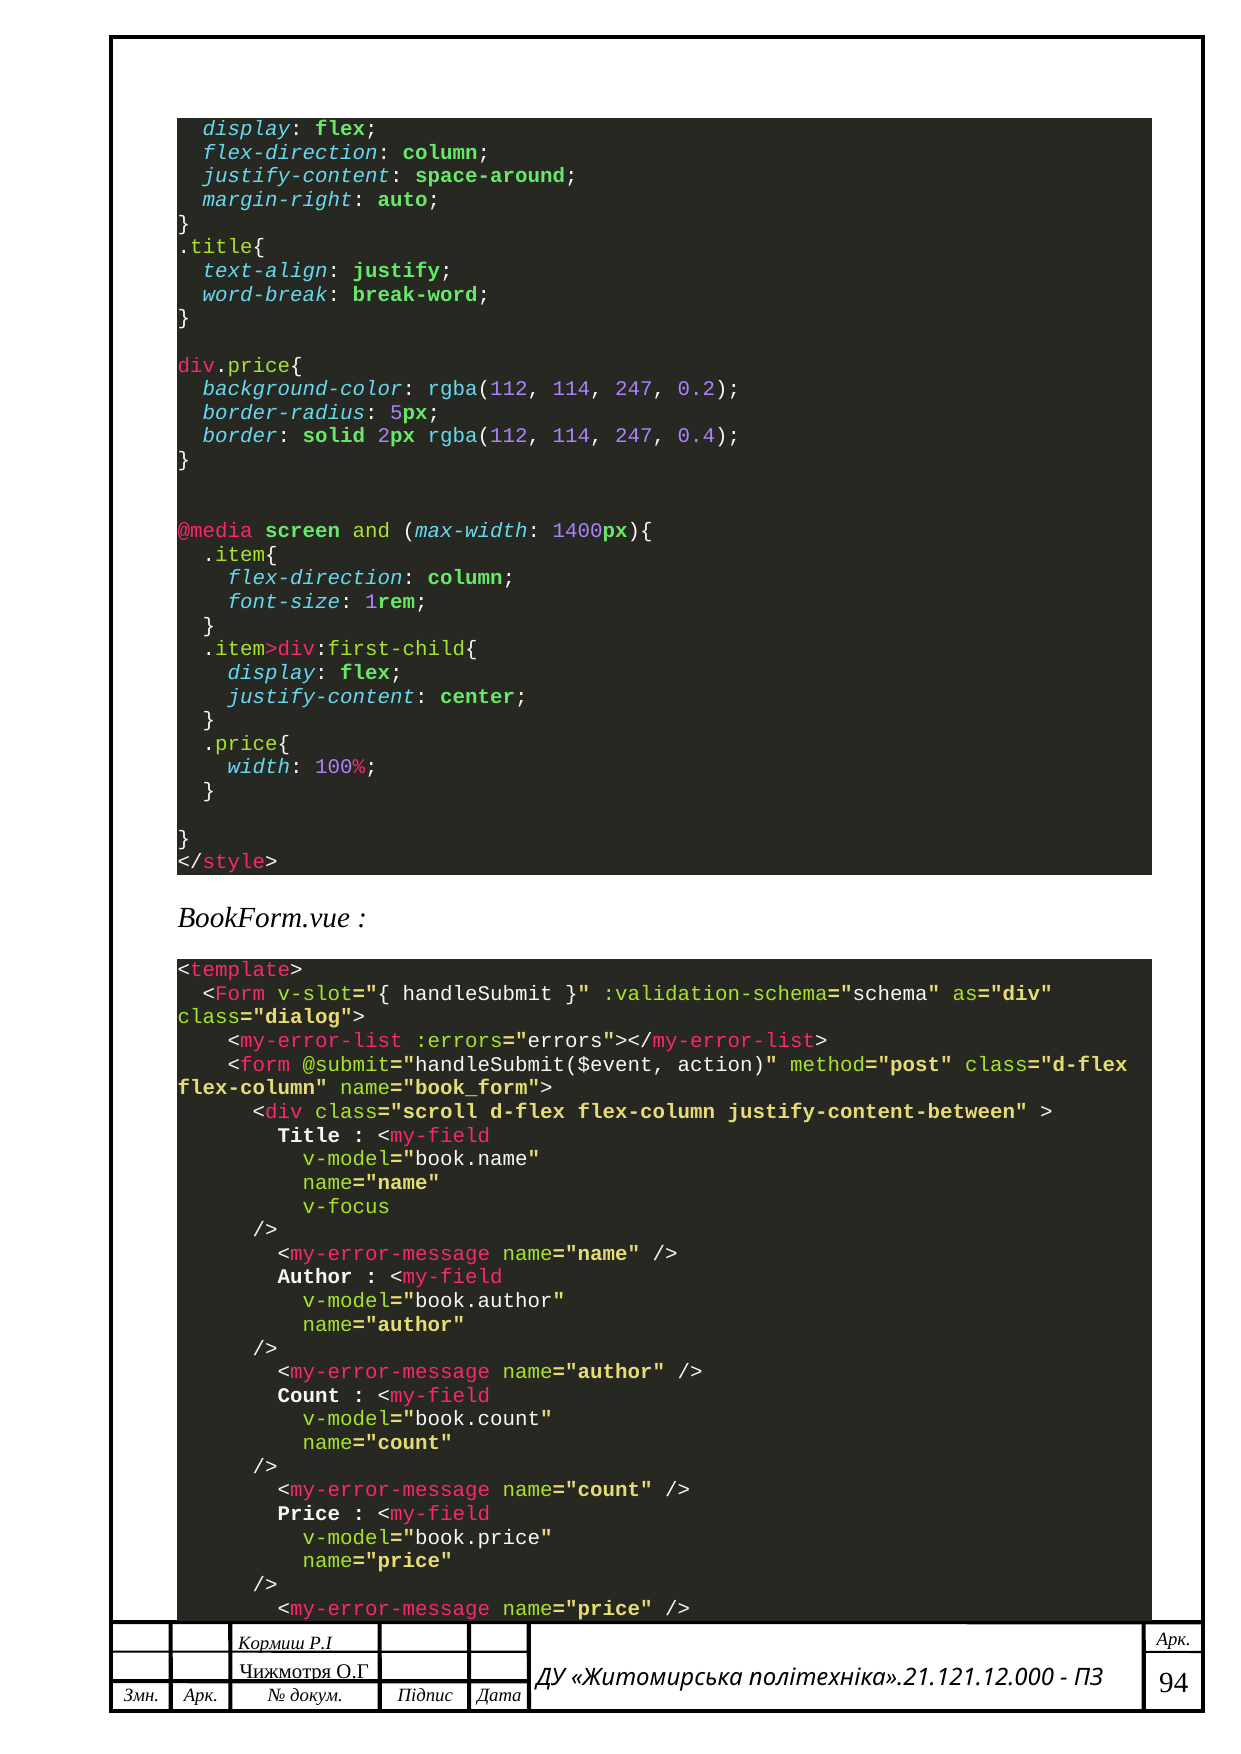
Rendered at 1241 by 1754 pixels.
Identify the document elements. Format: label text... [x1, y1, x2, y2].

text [177, 118, 1152, 473]
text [177, 959, 1152, 1621]
text @media screen and (max-width: 1400px){ .item{ flex-direction: column; font-size: 1rem; } .item>div:first-child{ display: flex; justify-content: center; } .price{ width: 100%; } } </style> [177, 473, 1152, 875]
text BookForm.vue : [177, 900, 1152, 933]
